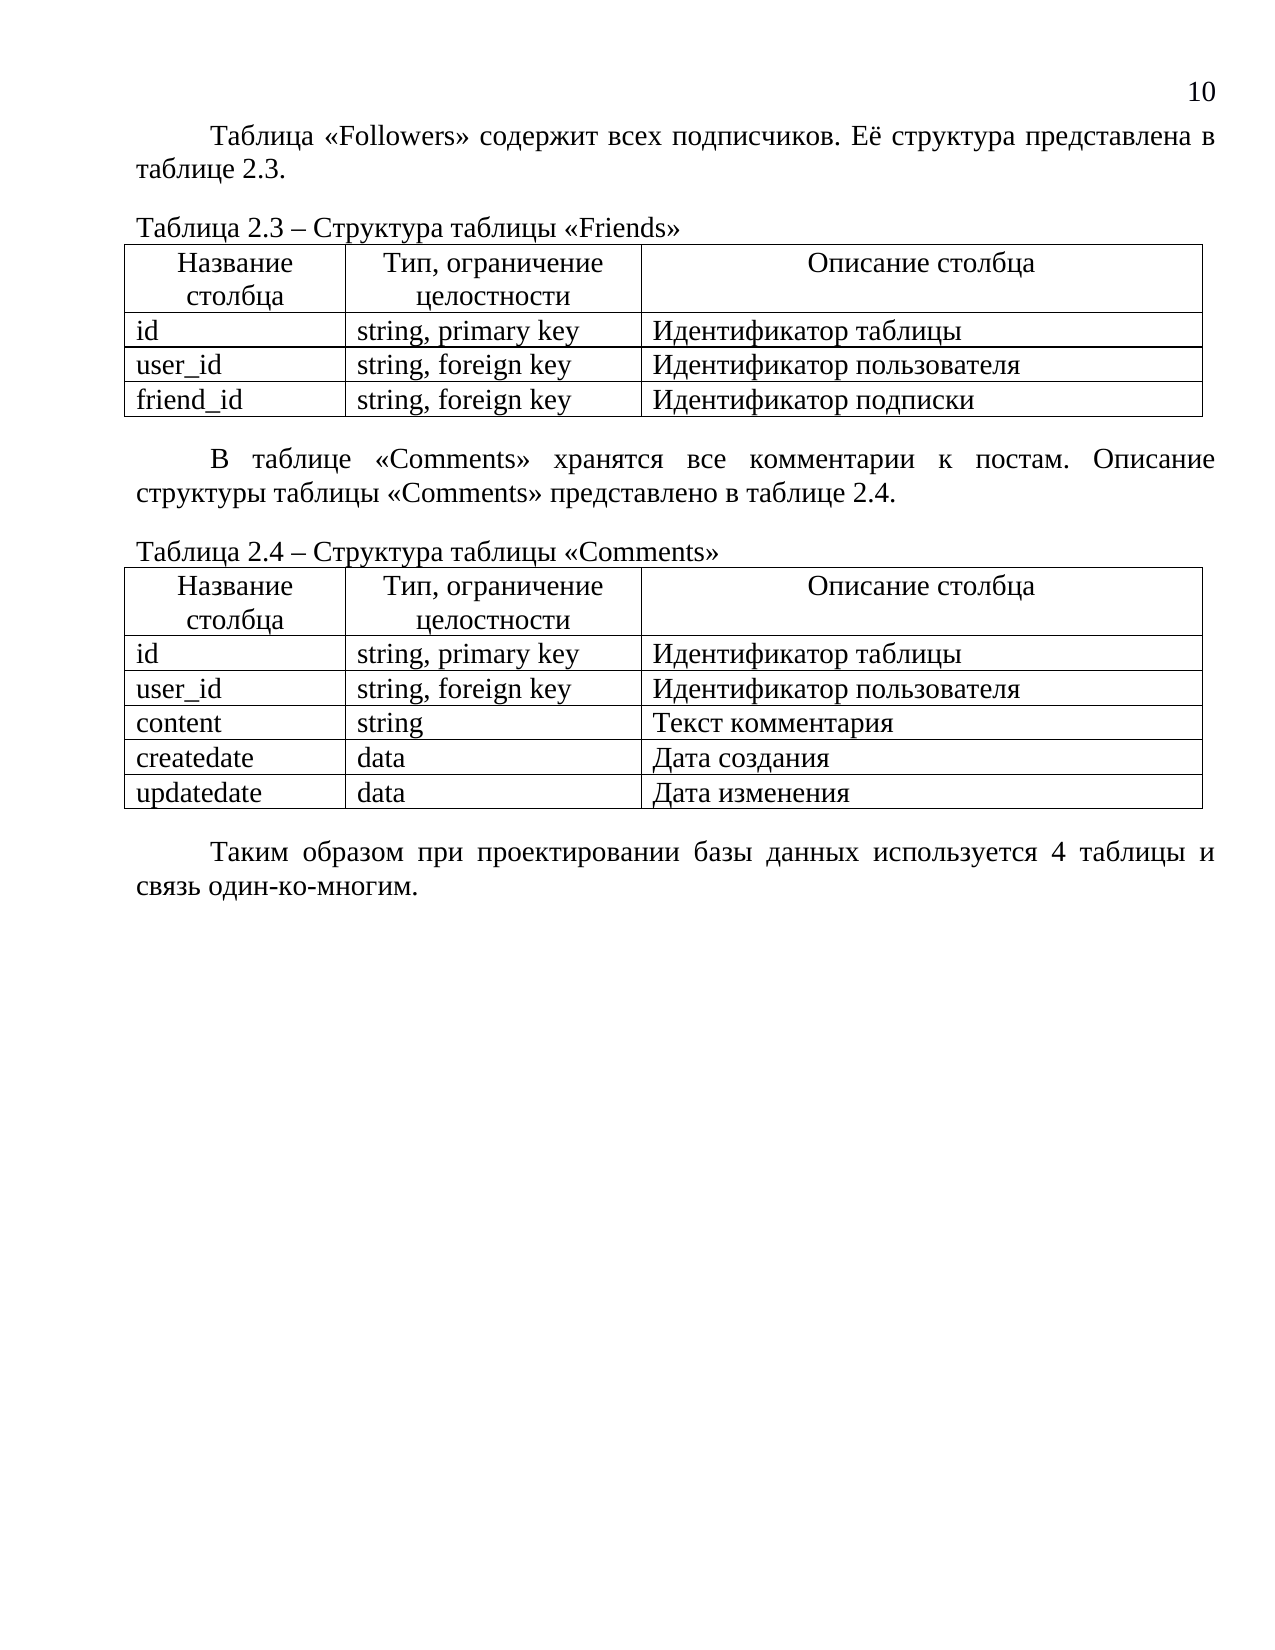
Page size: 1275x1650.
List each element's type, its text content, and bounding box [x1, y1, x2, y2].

table_header Описание столбца [642, 568, 1202, 635]
table_header Название столбца [125, 245, 345, 312]
table_cell data [346, 775, 641, 808]
table_cell id [125, 313, 345, 346]
table_cell string, primary key [346, 313, 641, 346]
text Таблица 2.3 – Структура таблицы «Friends» [136, 210, 1216, 244]
text Таблица 2.4 – Структура таблицы «Comments» [136, 534, 1216, 567]
table_cell string, foreign key [346, 382, 641, 416]
table_cell string [346, 706, 641, 739]
table_cell Идентификатор таблицы [642, 636, 1202, 670]
table_cell string, foreign key [346, 671, 641, 704]
table_cell friend_id [125, 382, 345, 416]
table_header Тип, ограничение целостности [346, 568, 641, 635]
table_cell id [125, 636, 345, 670]
text В таблице «Comments» хранятся все комментарии к постам. Описание структуры таблицы «Comments» представлено в таблице 2.4. [136, 442, 1216, 509]
text Таким образом при проектировании базы данных используется 4 таблицы и связь один-ко-многим. [136, 834, 1216, 901]
table_cell Идентификатор подписки [642, 382, 1202, 416]
table_header Название столбца [125, 568, 345, 635]
table_cell Дата изменения [642, 775, 1202, 808]
table_header Тип, ограничение целостности [346, 245, 641, 312]
table_cell user_id [125, 671, 345, 704]
table_header Описание столбца [642, 245, 1202, 312]
table_cell string, foreign key [346, 348, 641, 381]
table_cell updatedate [125, 775, 345, 808]
table_cell string, primary key [346, 636, 641, 670]
table_cell Идентификатор таблицы [642, 313, 1202, 346]
table_cell Текст комментария [642, 706, 1202, 739]
table_cell content [125, 706, 345, 739]
table_cell Дата создания [642, 740, 1202, 774]
text Таблица «Followers» содержит всех подписчиков. Её структура представлена в таблице 2.3. [136, 118, 1216, 185]
table_cell data [346, 740, 641, 774]
table_cell Идентификатор пользователя [642, 671, 1202, 704]
table_cell user_id [125, 348, 345, 381]
table_cell createdate [125, 740, 345, 774]
table_cell Идентификатор пользователя [642, 348, 1202, 381]
